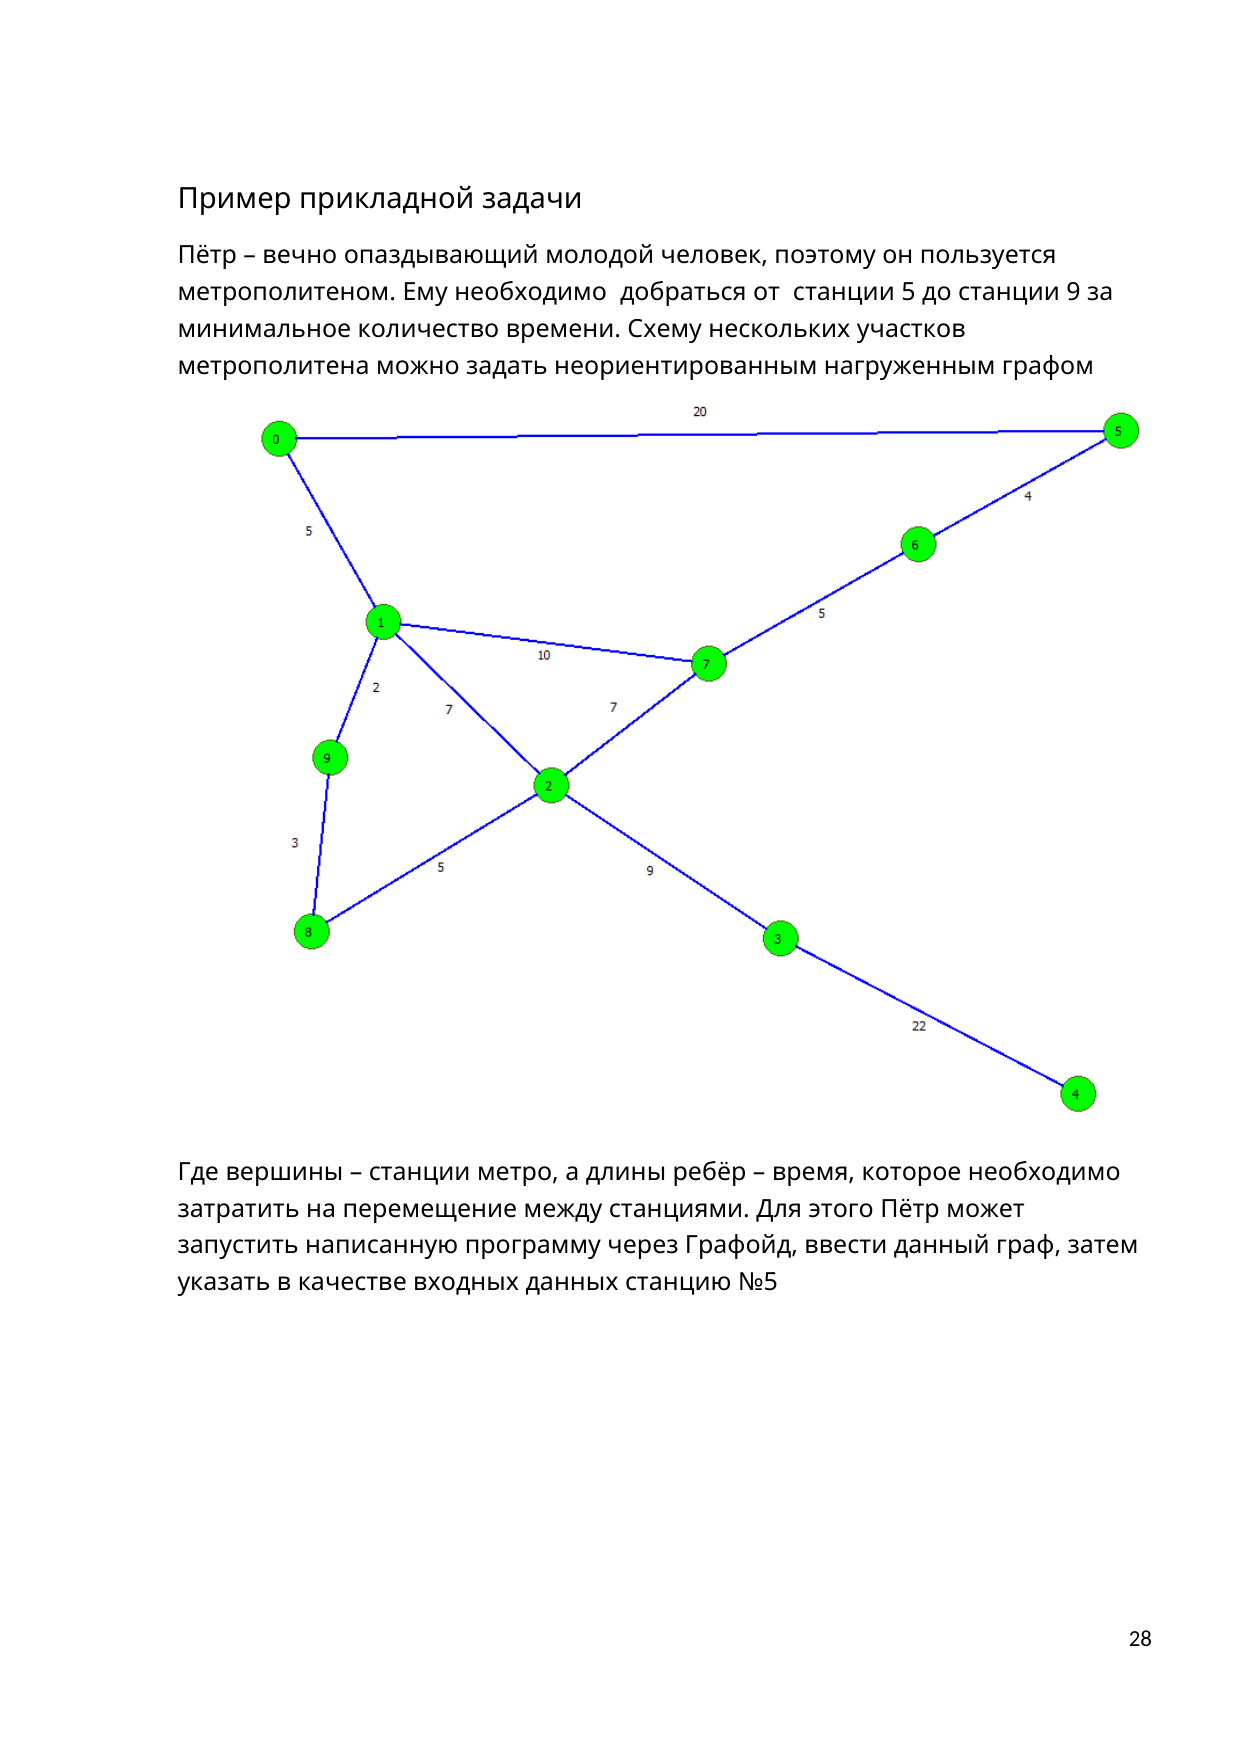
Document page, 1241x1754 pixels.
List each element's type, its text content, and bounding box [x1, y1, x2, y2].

text Пример прикладной задачи [177, 178, 1152, 217]
picture [177, 400, 1152, 1135]
text Пётр – вечно опаздывающий молодой человек, поэтому он пользуется метрополитеном. Ему необходимо добраться от станции 5 до станции 9 за минимальное количество времени. Схему нескольких участков метрополитена можно задать неориентированным нагруженным графом [177, 237, 1152, 381]
text Где вершины – станции метро, а длины ребёр – время, которое необходимо затратить на перемещение между станциями. Для этого Пётр может запустить написанную программу через Графойд, ввести данный граф, затем указать в качестве входных данных станцию №5 [177, 1153, 1152, 1298]
